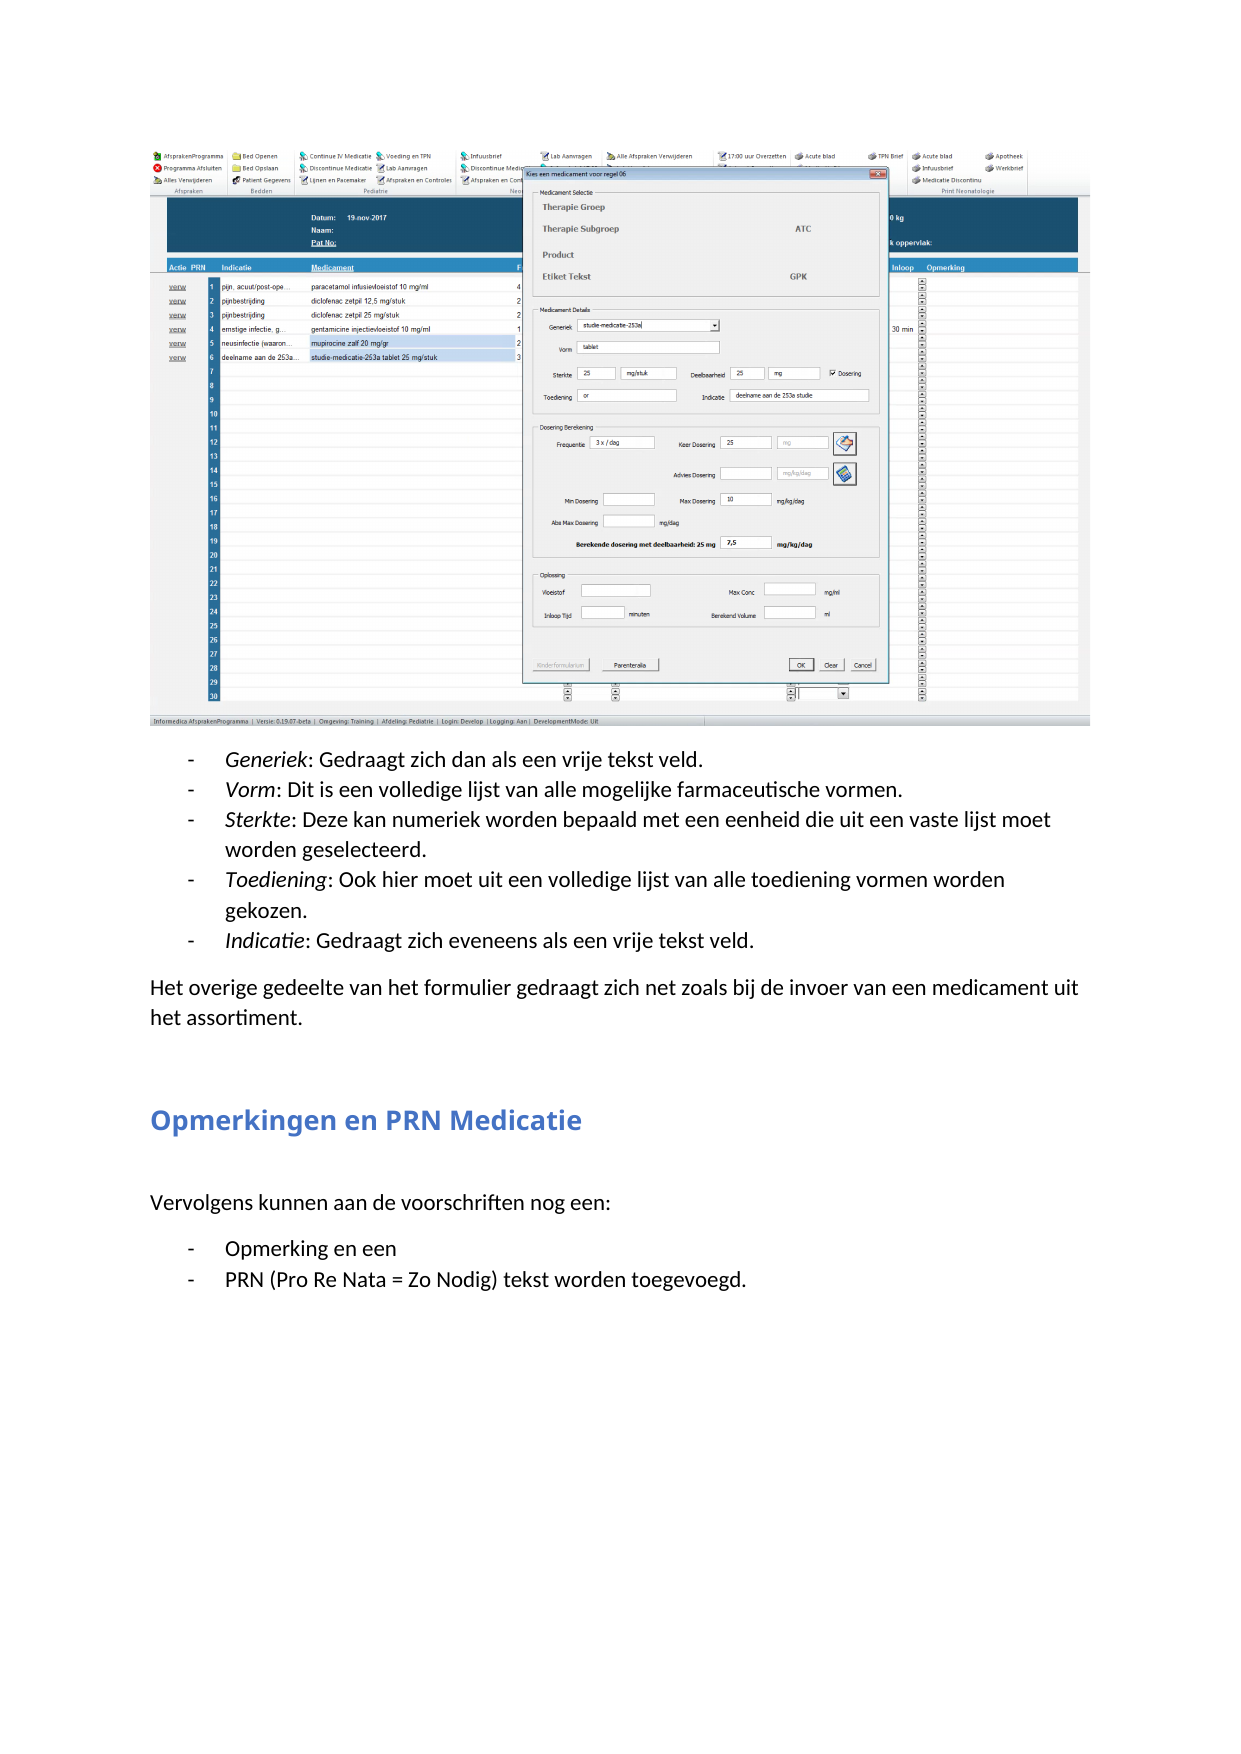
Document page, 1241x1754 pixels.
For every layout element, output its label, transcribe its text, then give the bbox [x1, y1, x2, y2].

list Generiek: Gedraagt zich dan als een vrije tekst veld. [187, 745, 1090, 773]
list PRN (Pro Re Nata = Zo Nodig) tekst worden toegevoegd. [187, 1265, 1090, 1293]
text Vervolgens kunnen aan de voorschriften nog een: [150, 1188, 1090, 1216]
list Sterkte: Deze kan numeriek worden bepaald met een eenheid die uit een vaste lijst moet worden geselecteerd. [187, 805, 1090, 863]
list Vorm: Dit is een volledige lijst van alle mogelijke farmaceutische vormen. [187, 775, 1090, 803]
text Het overige gedeelte van het formulier gedraagt zich net zoals bij de invoer van een medicament uit het assortiment. [150, 973, 1090, 1031]
list Toediening: Ook hier moet uit een volledige lijst van alle toediening vormen worden gekozen. [187, 866, 1090, 924]
picture [150, 150, 1091, 726]
subtitle Opmerkingen en PRN Medicatie [150, 1101, 1090, 1138]
list Indicatie: Gedraagt zich eveneens als een vrije tekst veld. [187, 926, 1090, 954]
list Opmerking en een [187, 1234, 1090, 1262]
